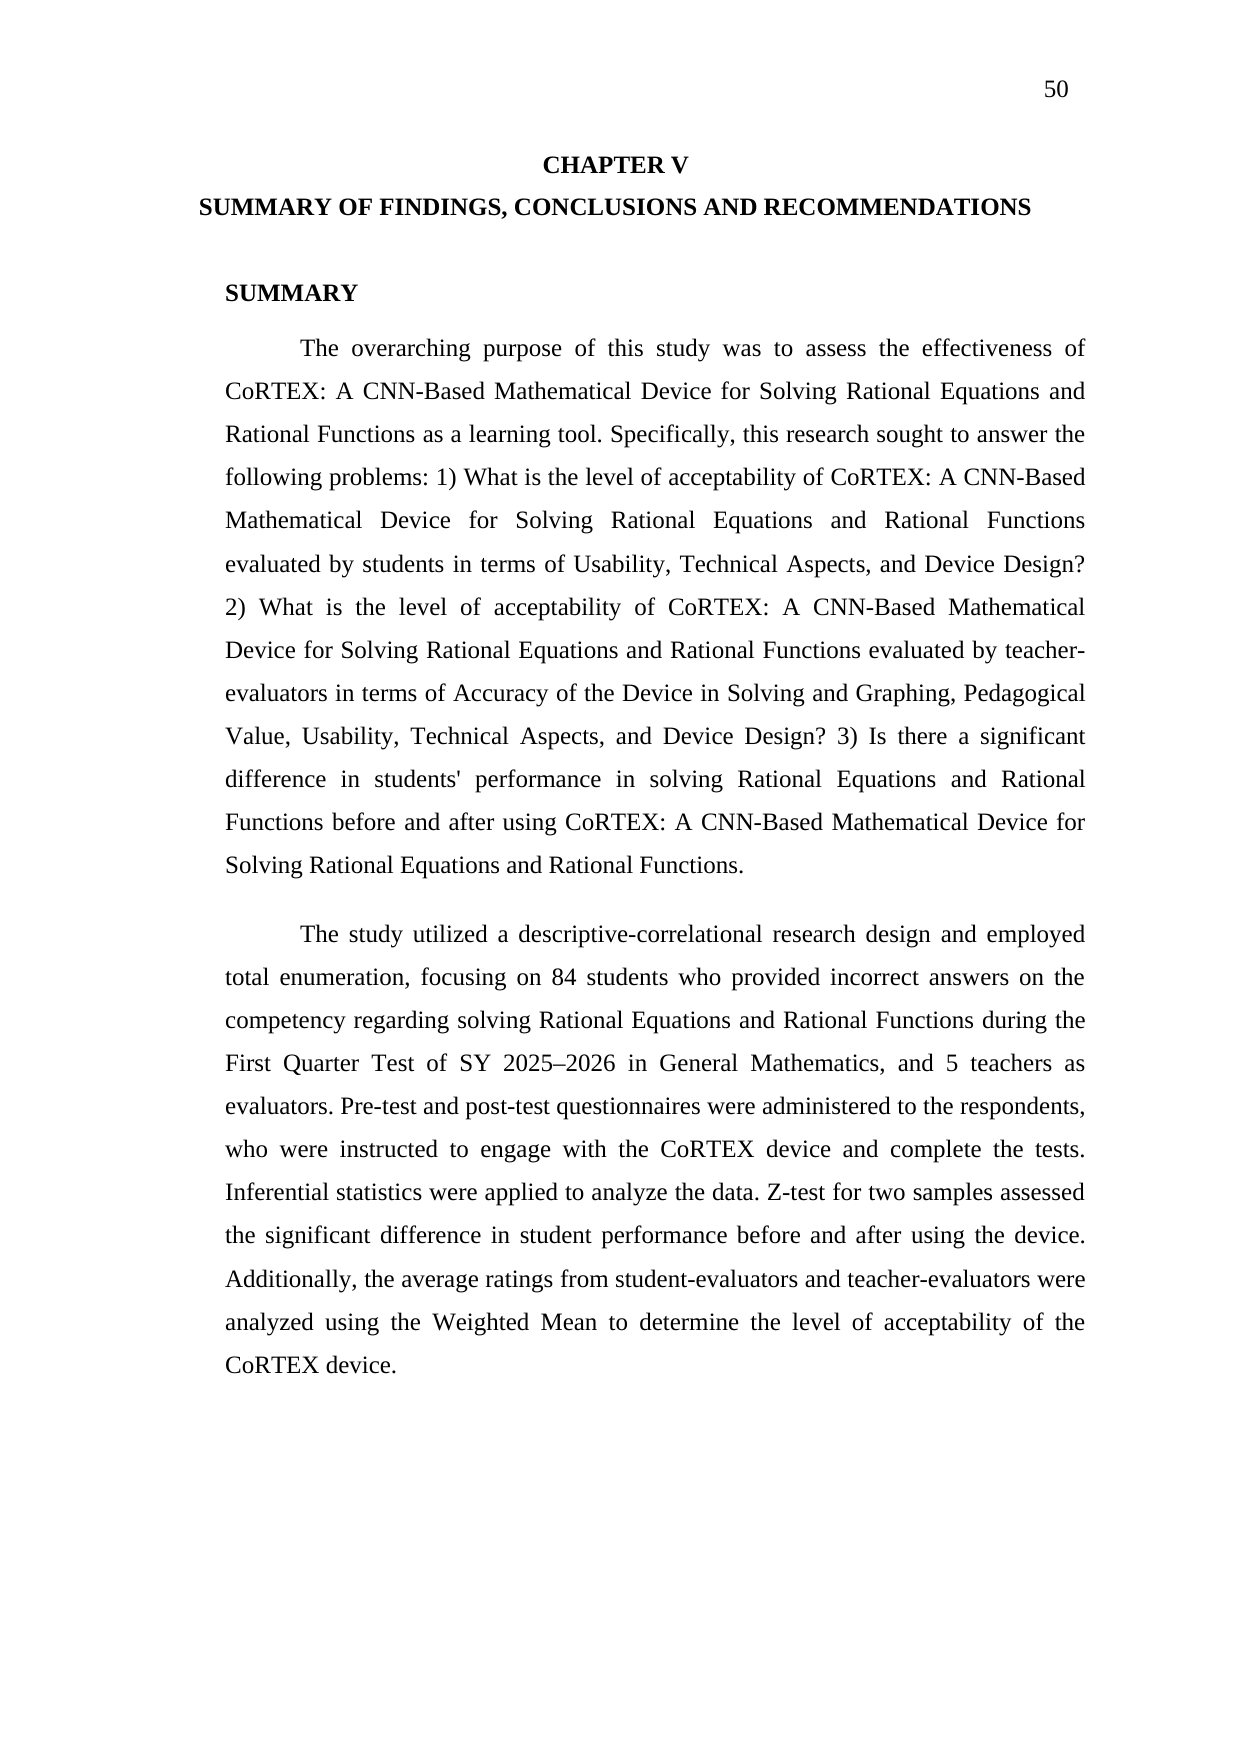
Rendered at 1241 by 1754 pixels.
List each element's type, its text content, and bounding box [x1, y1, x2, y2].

subtitle SUMMARY OF FINDINGS, CONCLUSIONS AND RECOMMENDATIONS [149, 192, 1081, 221]
subtitle CHAPTER V [150, 150, 1081, 179]
subtitle The overarching purpose of this study was to assess the effectiveness of CoRTEX: A CNN-Based Mathematical Device for Solving Rational Equations and Rational Functions as a learning tool. Specifically, this research sought to answer the following problems: 1) What is the level of acceptability of CoRTEX: A CNN-Based Mathematical Device for Solving Rational Equations and Rational Functions evaluated by students in terms of Usability, Technical Aspects, and Device Design? 2) What is the level of acceptability of CoRTEX: A CNN-Based Mathematical Device for Solving Rational Equations and Rational Functions evaluated by teacher-evaluators in terms of Accuracy of the Device in Solving and Graphing, Pedagogical Value, Usability, Technical Aspects, and Device Design? 3) Is there a significant difference in students' performance in solving Rational Equations and Rational Functions before and after using CoRTEX: A CNN-Based Mathematical Device for Solving Rational Equations and Rational Functions. [225, 333, 1086, 879]
subtitle The study utilized a descriptive-correlational research design and employed total enumeration, focusing on 84 students who provided incorrect answers on the competency regarding solving Rational Equations and Rational Functions during the First Quarter Test of SY 2025–2026 in General Mathematics, and 5 teachers as evaluators. Pre-test and post-test questionnaires were administered to the respondents, who were instructed to engage with the CoRTEX device and complete the tests. Inferential statistics were applied to analyze the data. Z-test for two samples assessed the significant difference in student performance before and after using the device. Additionally, the average ratings from student-evaluators and teacher-evaluators were analyzed using the Weighted Mean to determine the level of acceptability of the CoRTEX device. [225, 919, 1086, 1379]
subtitle SUMMARY [224, 278, 1081, 307]
